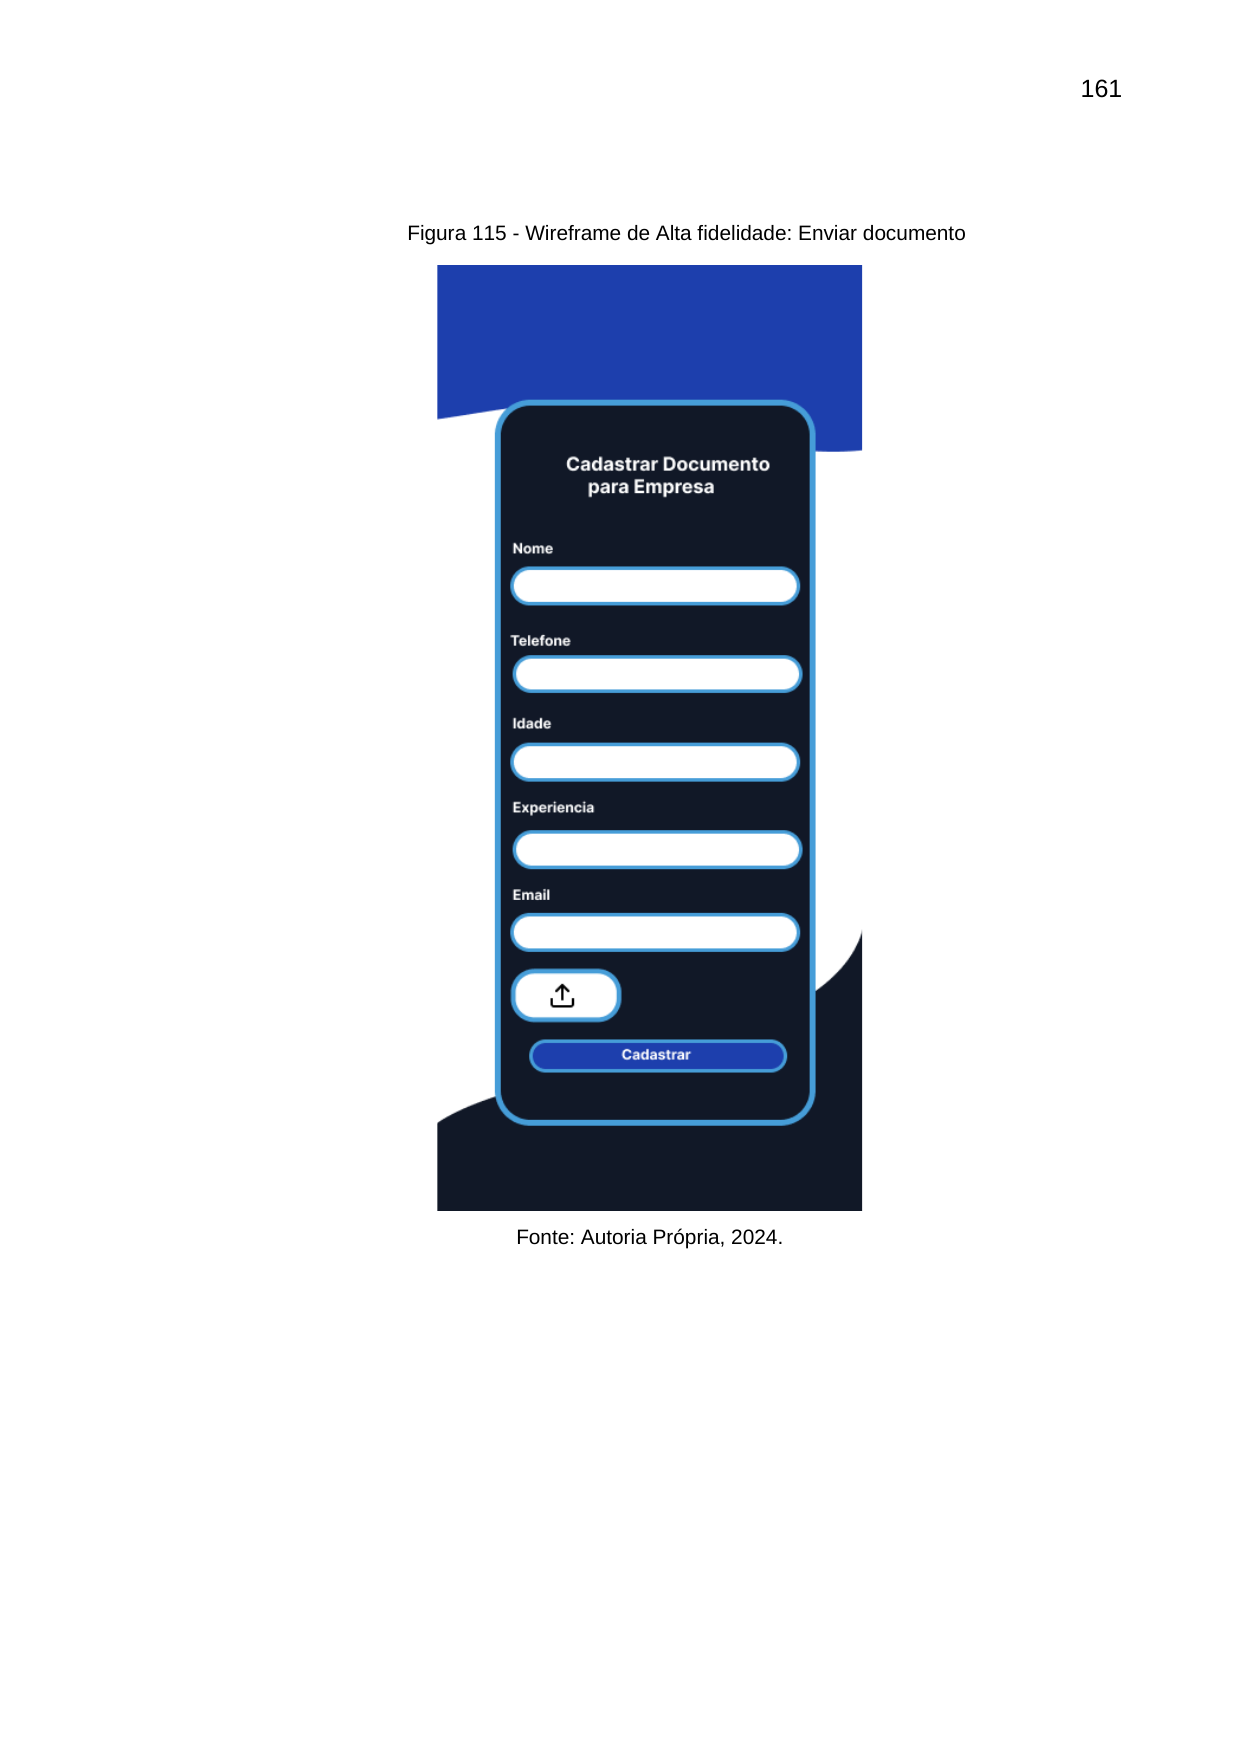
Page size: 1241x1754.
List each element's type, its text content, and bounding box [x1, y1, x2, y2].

text Fonte: Autoria Própria, 2024. [177, 1225, 1122, 1249]
picture [437, 265, 863, 1211]
text Figura 115 - Wireframe de Alta fidelidade: Enviar documento [177, 220, 1122, 244]
